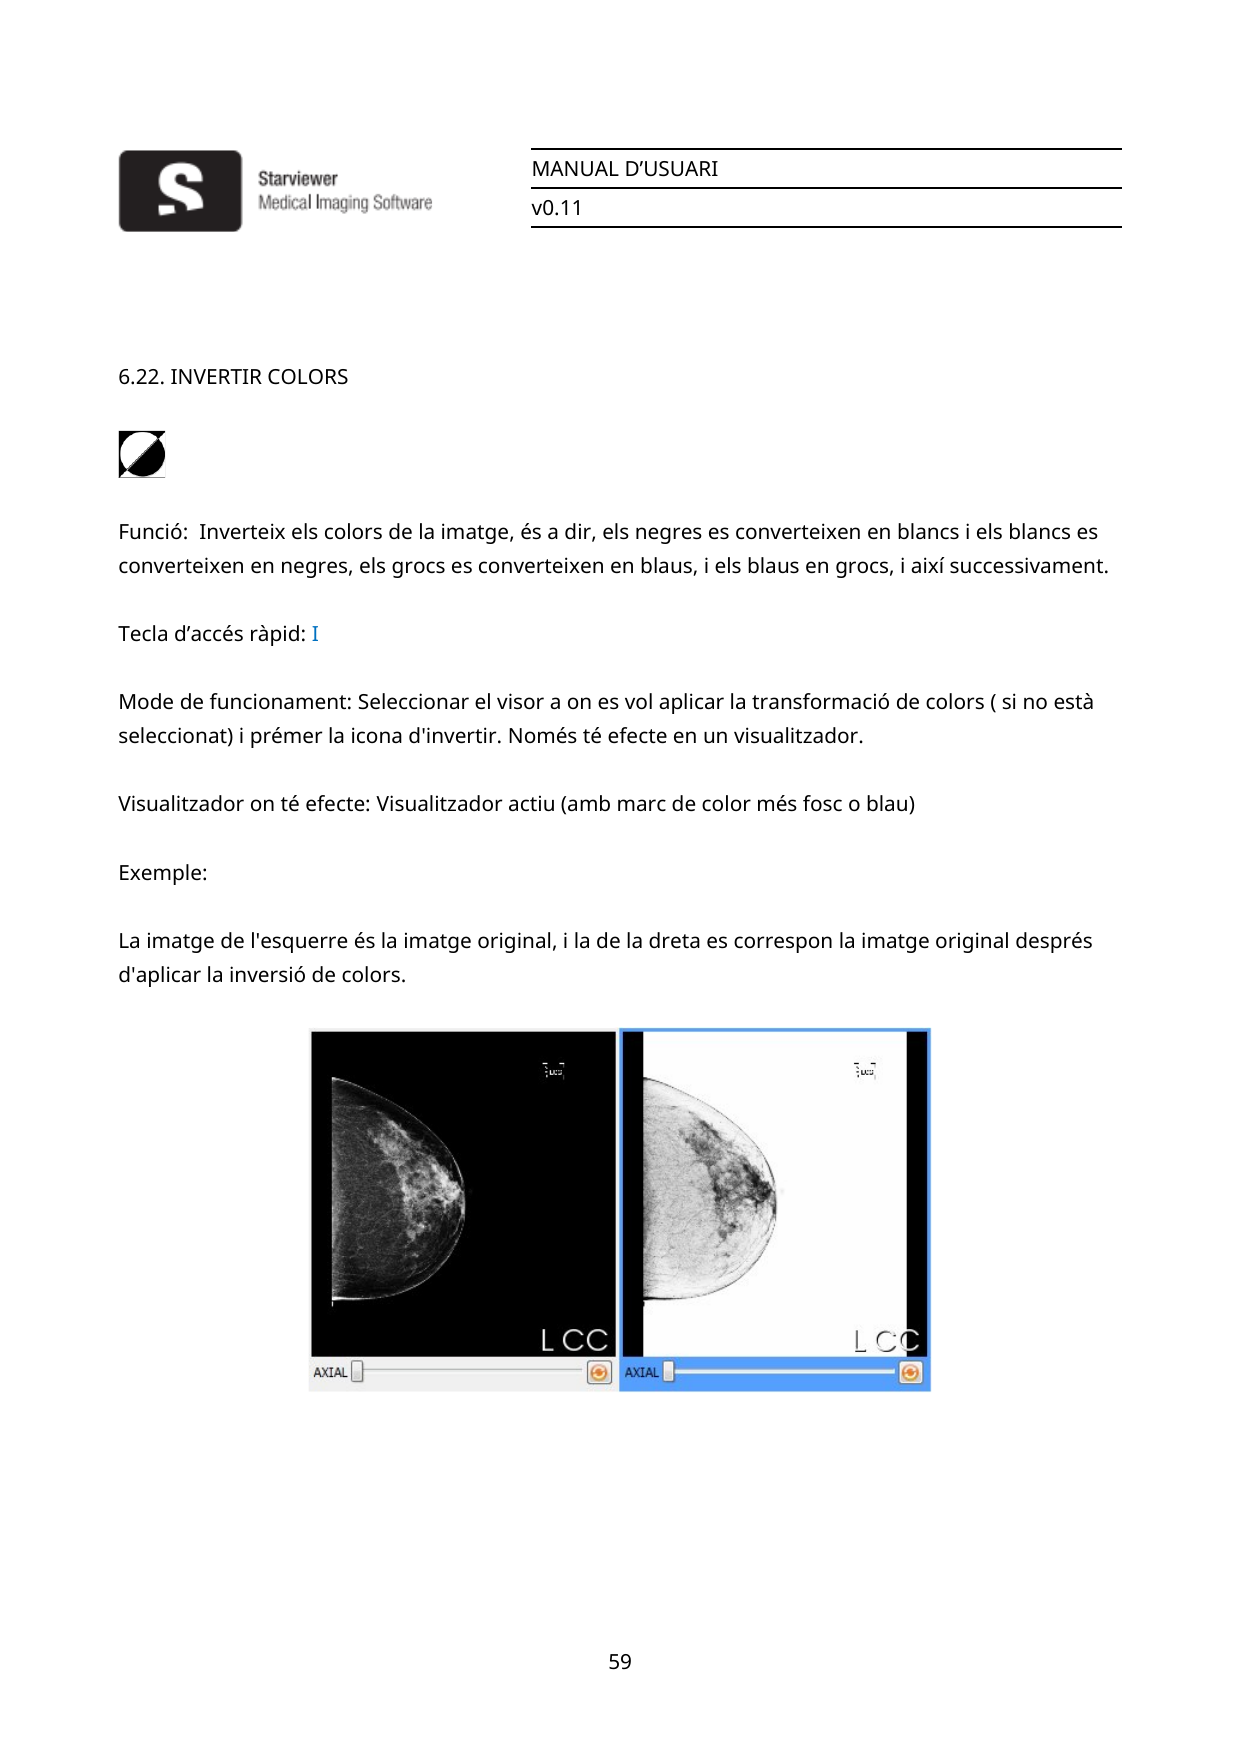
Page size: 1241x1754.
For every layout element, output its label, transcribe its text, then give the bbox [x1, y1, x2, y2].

text La imatge de l'esquerre és la imatge original, i la de la dreta es correspon la imatge original després d'aplicar la inversió de colors. [118, 926, 1122, 988]
text Tecla d’accés ràpid: I [118, 619, 1122, 648]
text Exemple: [118, 858, 1122, 886]
subtitle Invertir colors [118, 362, 1122, 391]
picture [118, 430, 166, 478]
text Visualitzador on té efecte: Visualitzador actiu (amb marc de color més fosc o blau) [118, 789, 1122, 818]
text Mode de funcionament: Seleccionar el visor a on es vol aplicar la transformació de colors ( si no està seleccionat) i prémer la icona d'invertir. Només té efecte en un visualitzador. [118, 687, 1122, 750]
picture [308, 1027, 932, 1394]
text Funció: Inverteix els colors de la imatge, és a dir, els negres es converteixen en blancs i els blancs es converteixen en negres, els grocs es converteixen en blaus, i els blaus en grocs, i així successivament. [118, 517, 1122, 579]
